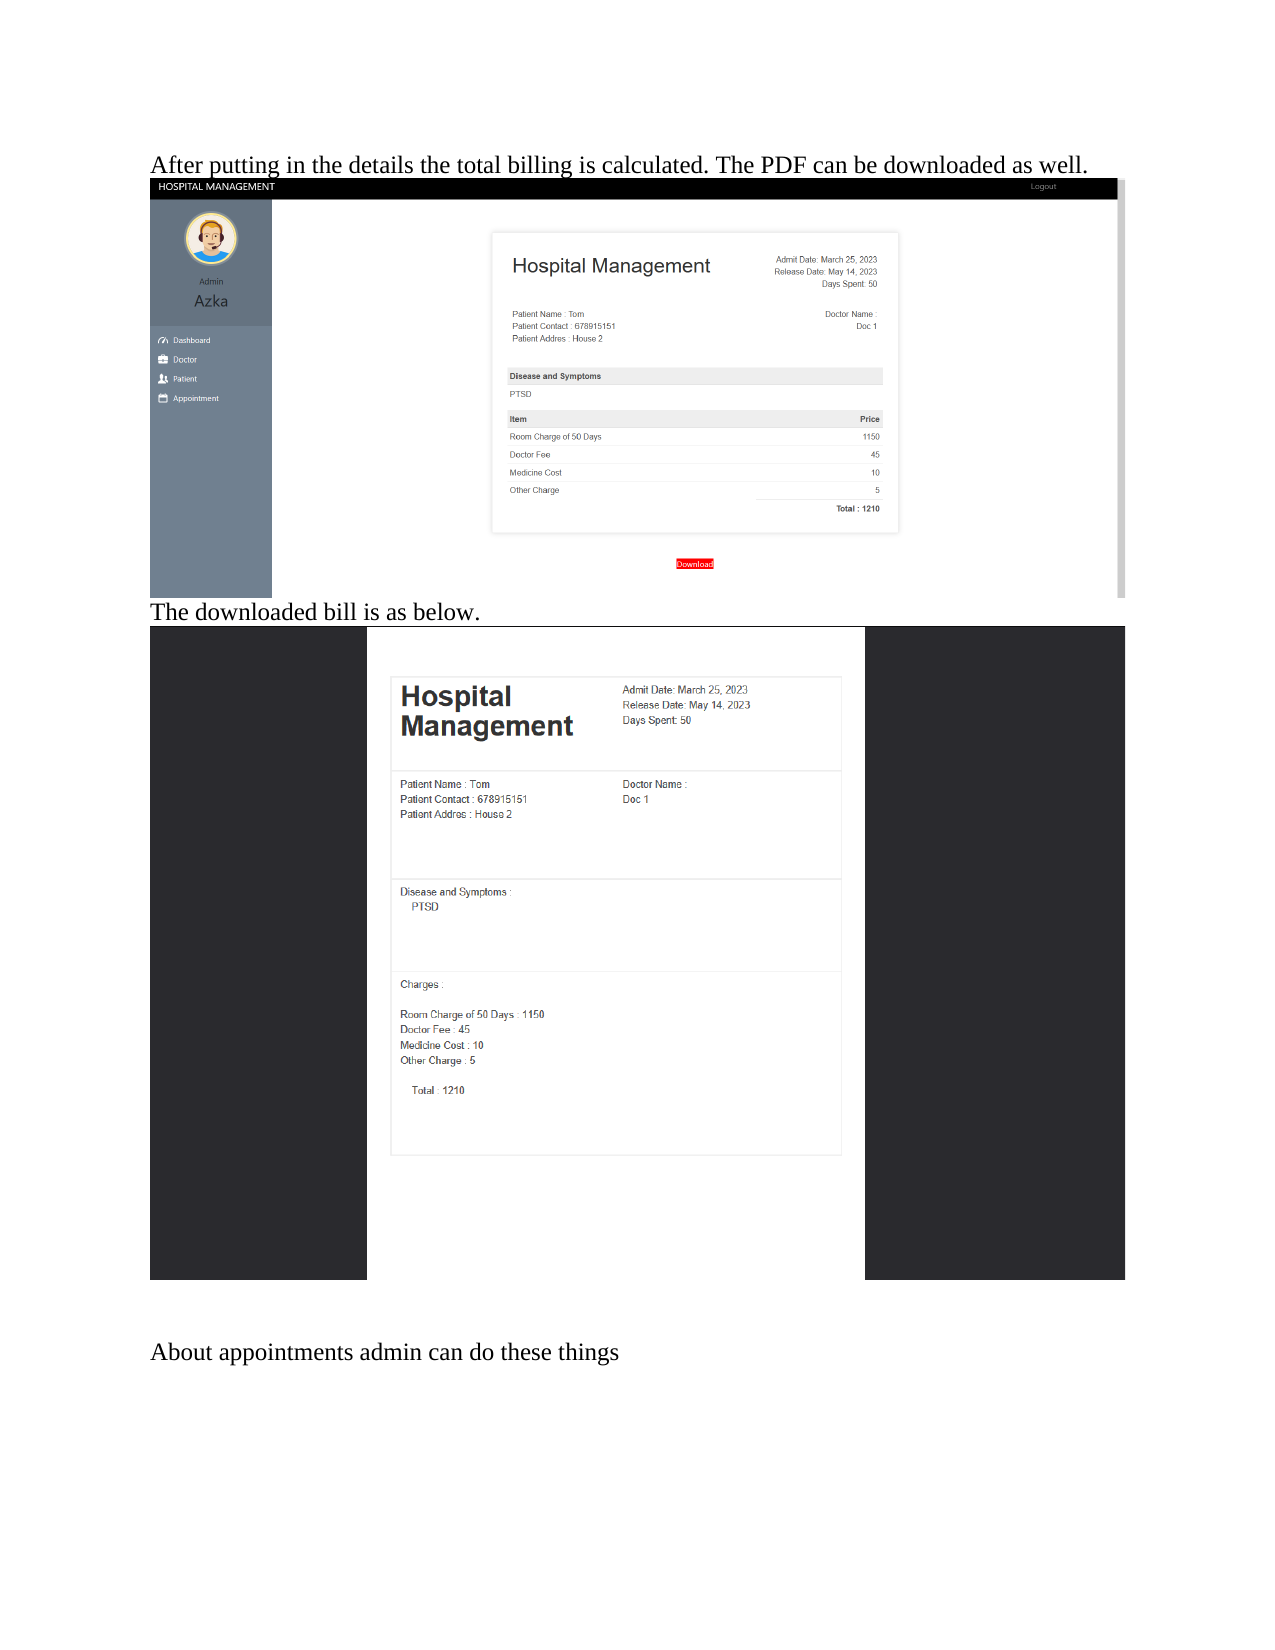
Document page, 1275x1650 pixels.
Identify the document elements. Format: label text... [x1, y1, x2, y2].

picture [150, 178, 1125, 598]
picture [150, 626, 1125, 1280]
text After putting in the details the total billing is calculated. The PDF can be downloaded as well. [150, 150, 1125, 178]
text The downloaded bill is as below. [150, 598, 1125, 626]
text About appointments admin can do these things [150, 1337, 1125, 1366]
